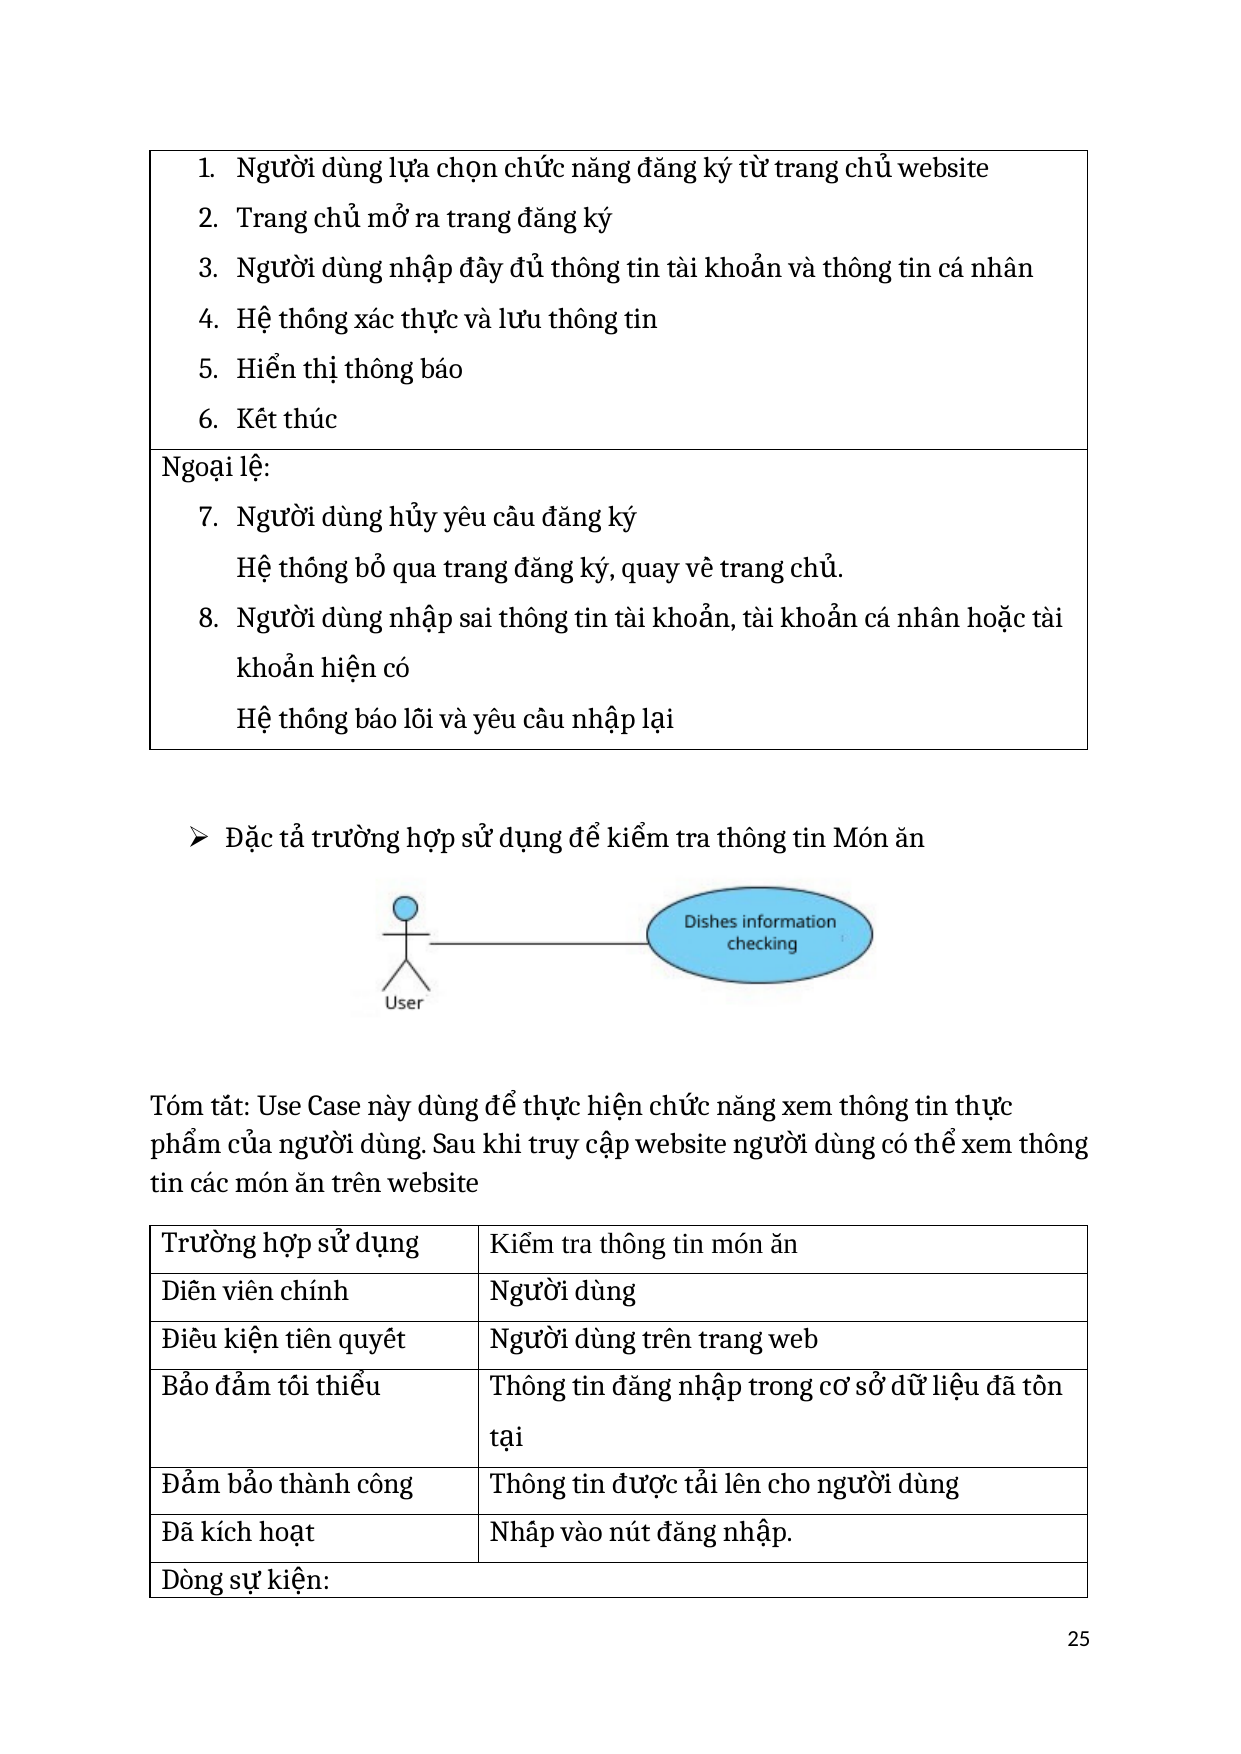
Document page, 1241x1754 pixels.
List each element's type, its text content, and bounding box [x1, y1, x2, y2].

table_cell Điều kiện tiên quyết [151, 1322, 478, 1368]
picture [326, 859, 914, 1064]
table_cell Người dùng [479, 1274, 1087, 1321]
table_cell Diễn viên chính [151, 1274, 478, 1321]
table_cell Thông tin được tải lên cho người dùng [479, 1468, 1087, 1514]
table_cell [151, 151, 1087, 449]
table_header Kiểm tra thông tin món ăn [479, 1226, 1087, 1273]
table_cell Thông tin đăng nhập trong cơ sở dữ liệu đã tồn tại [479, 1370, 1087, 1467]
table_cell Người dùng trên trang web [479, 1322, 1087, 1368]
table_cell Bảo đảm tối thiểu [151, 1370, 478, 1467]
table_cell Đảm bảo thành công [151, 1468, 478, 1514]
table_cell Ngoại lệ: Người dùng hủy yêu cầu đăng ký Hệ thống bỏ qua trang đăng ký, quay về trang chủ. Người dùng nhập sai thông tin tài khoản, tài khoản cá nhân hoặc tài khoản hiện có Hệ thống báo lỗi và yêu cầu nhập lại [151, 450, 1087, 748]
table_cell Đã kích hoạt [151, 1515, 478, 1562]
text Tóm tắt: Use Case này dùng để thực hiện chức năng xem thông tin thực phẩm của người dùng. Sau khi truy cập website người dùng có thể xem thông tin các món ăn trên website [150, 1089, 1090, 1199]
table_cell Nhấp vào nút đăng nhập. [479, 1515, 1087, 1562]
table_header Trường hợp sử dụng [151, 1226, 478, 1273]
subtitle Đặc tả trường hợp sử dụng để kiểm tra thông tin Món ăn [187, 821, 1090, 854]
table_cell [151, 1563, 1087, 1597]
